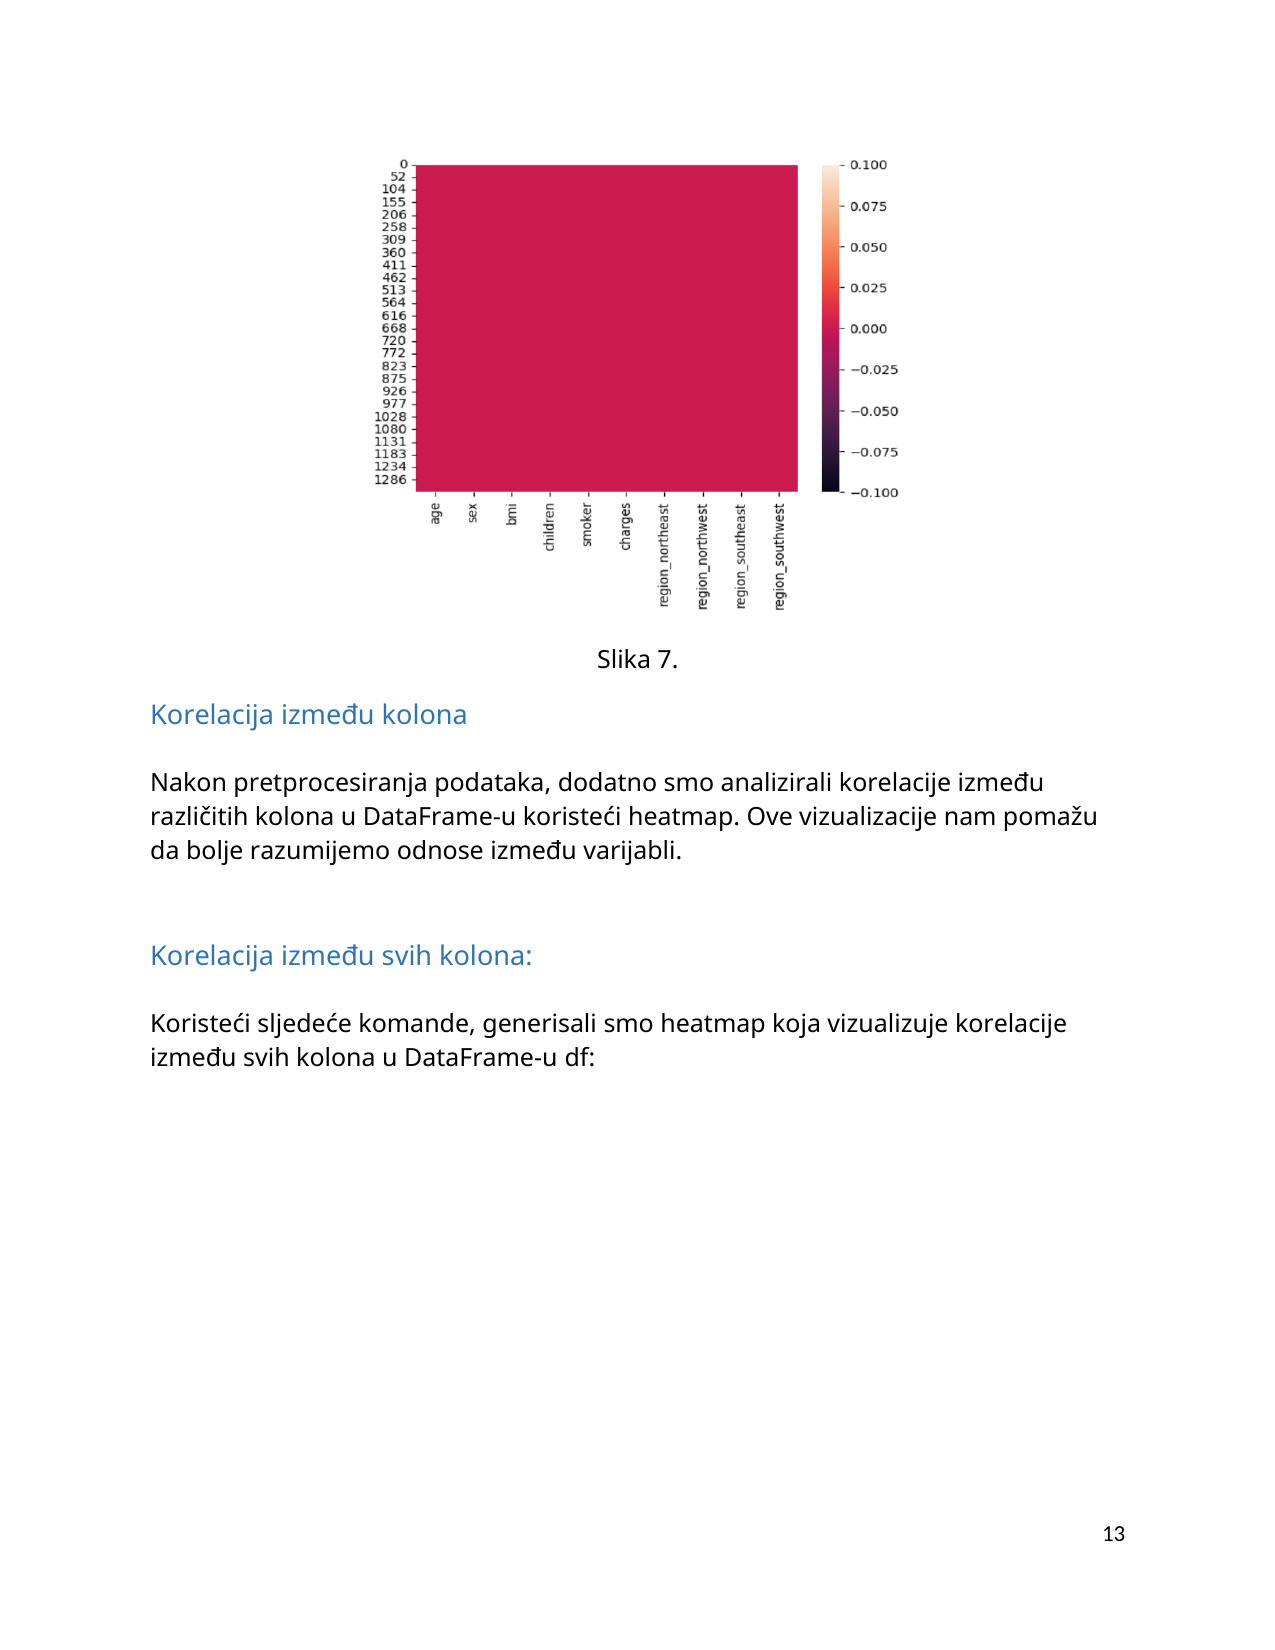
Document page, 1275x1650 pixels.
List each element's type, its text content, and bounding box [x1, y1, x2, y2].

subtitle Korelacija između kolona [150, 695, 1125, 732]
text Slika 7. [150, 642, 1125, 676]
subtitle Korelacija između svih kolona: [150, 937, 1125, 973]
picture [369, 150, 906, 623]
text Koristeći sljedeće komande, generisali smo heatmap koja vizualizuje korelacije između svih kolona u DataFrame-u df: [150, 1006, 1125, 1074]
text Nakon pretprocesiranja podataka, dodatno smo analizirali korelacije između različitih kolona u DataFrame-u koristeći heatmap. Ove vizualizacije nam pomažu da bolje razumijemo odnose između varijabli. [150, 764, 1125, 866]
